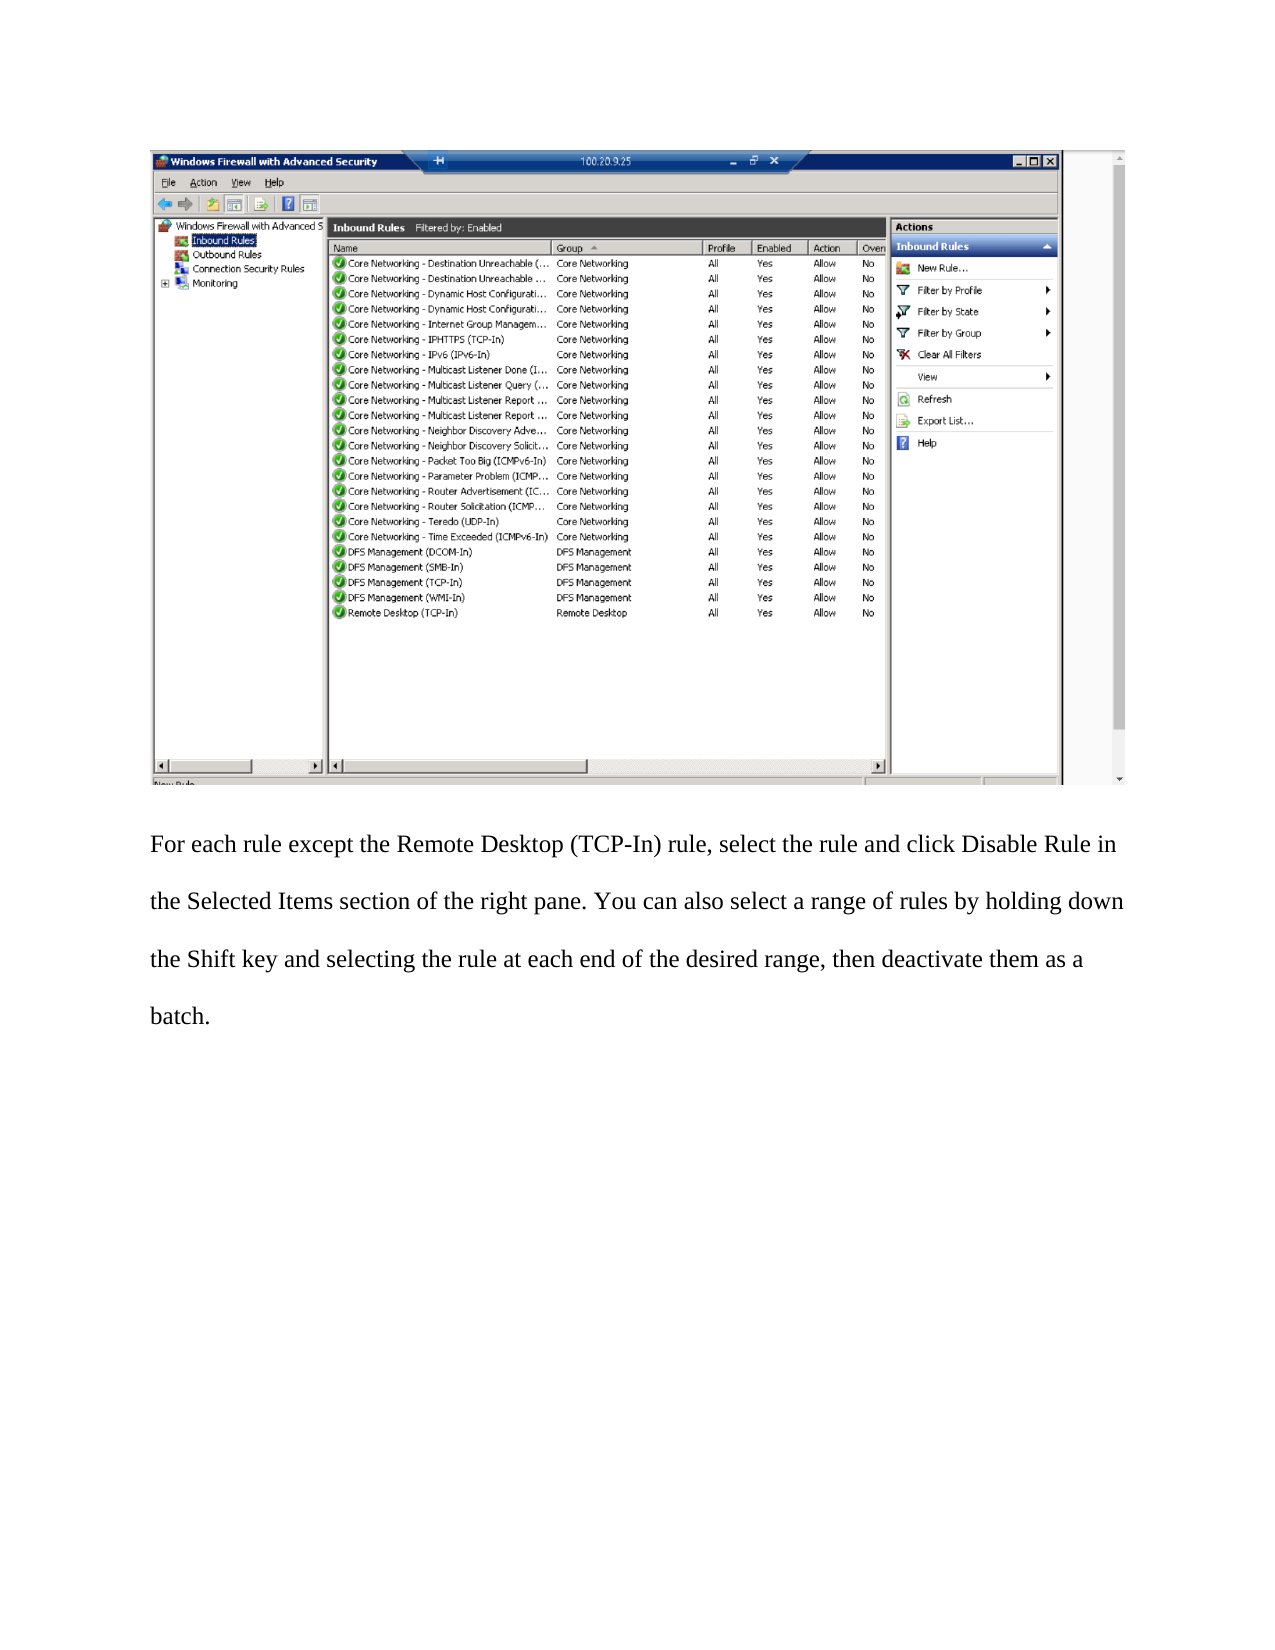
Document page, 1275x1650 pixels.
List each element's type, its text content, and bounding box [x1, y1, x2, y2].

picture [150, 150, 1125, 785]
text For each rule except the Remote Desktop (TCP-In) rule, select the rule and click Disable Rule in the Selected Items section of the right pane. You can also select a range of rules by holding down the Shift key and selecting the rule at each end of the desired range, then deactivate them as a batch. [150, 829, 1125, 1030]
